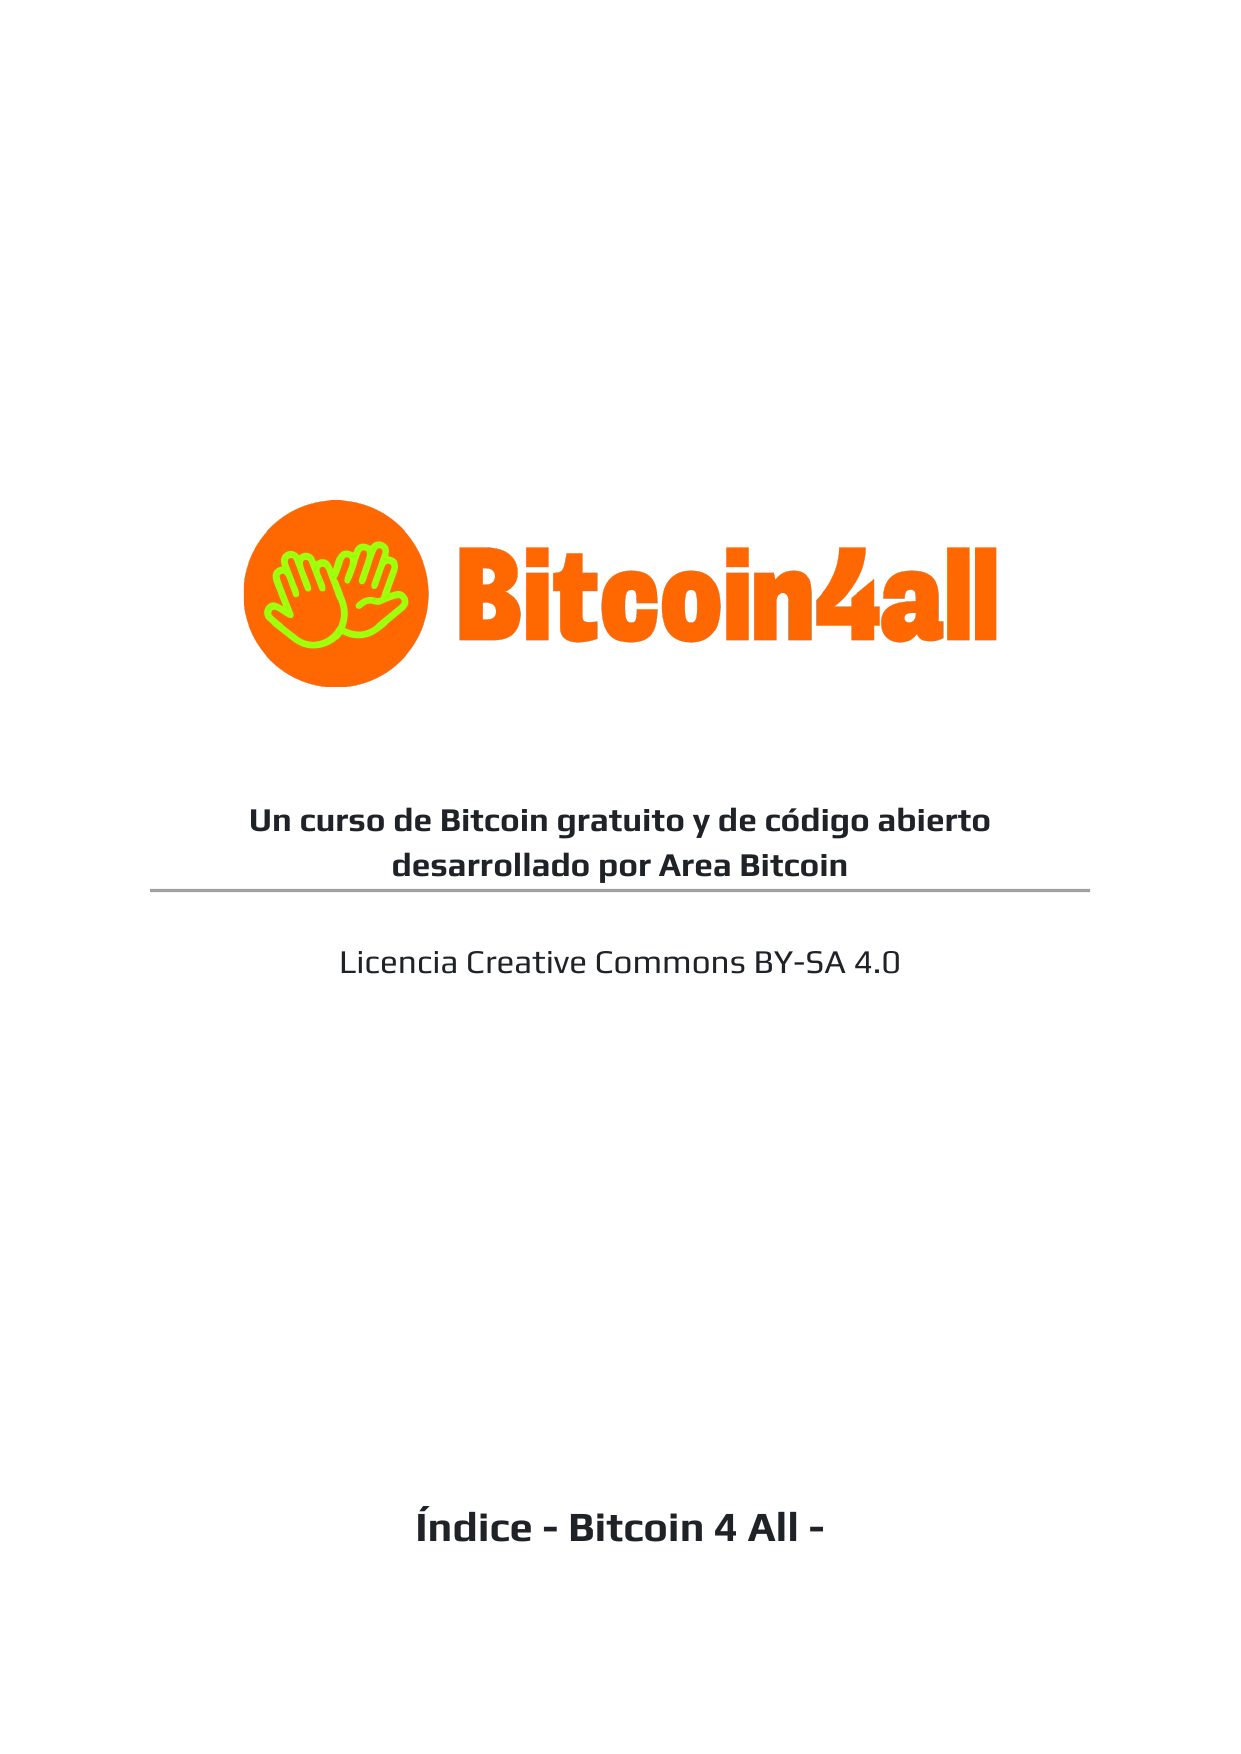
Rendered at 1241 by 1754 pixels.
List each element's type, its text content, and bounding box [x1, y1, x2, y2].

text Licencia Creative Commons BY-SA 4.0 [150, 942, 1090, 981]
text Índice - Bitcoin 4 All - [150, 1503, 1090, 1551]
text Un curso de Bitcoin gratuito y de código abierto desarrollado por Area Bitcoin [150, 800, 1090, 883]
picture [243, 500, 997, 687]
